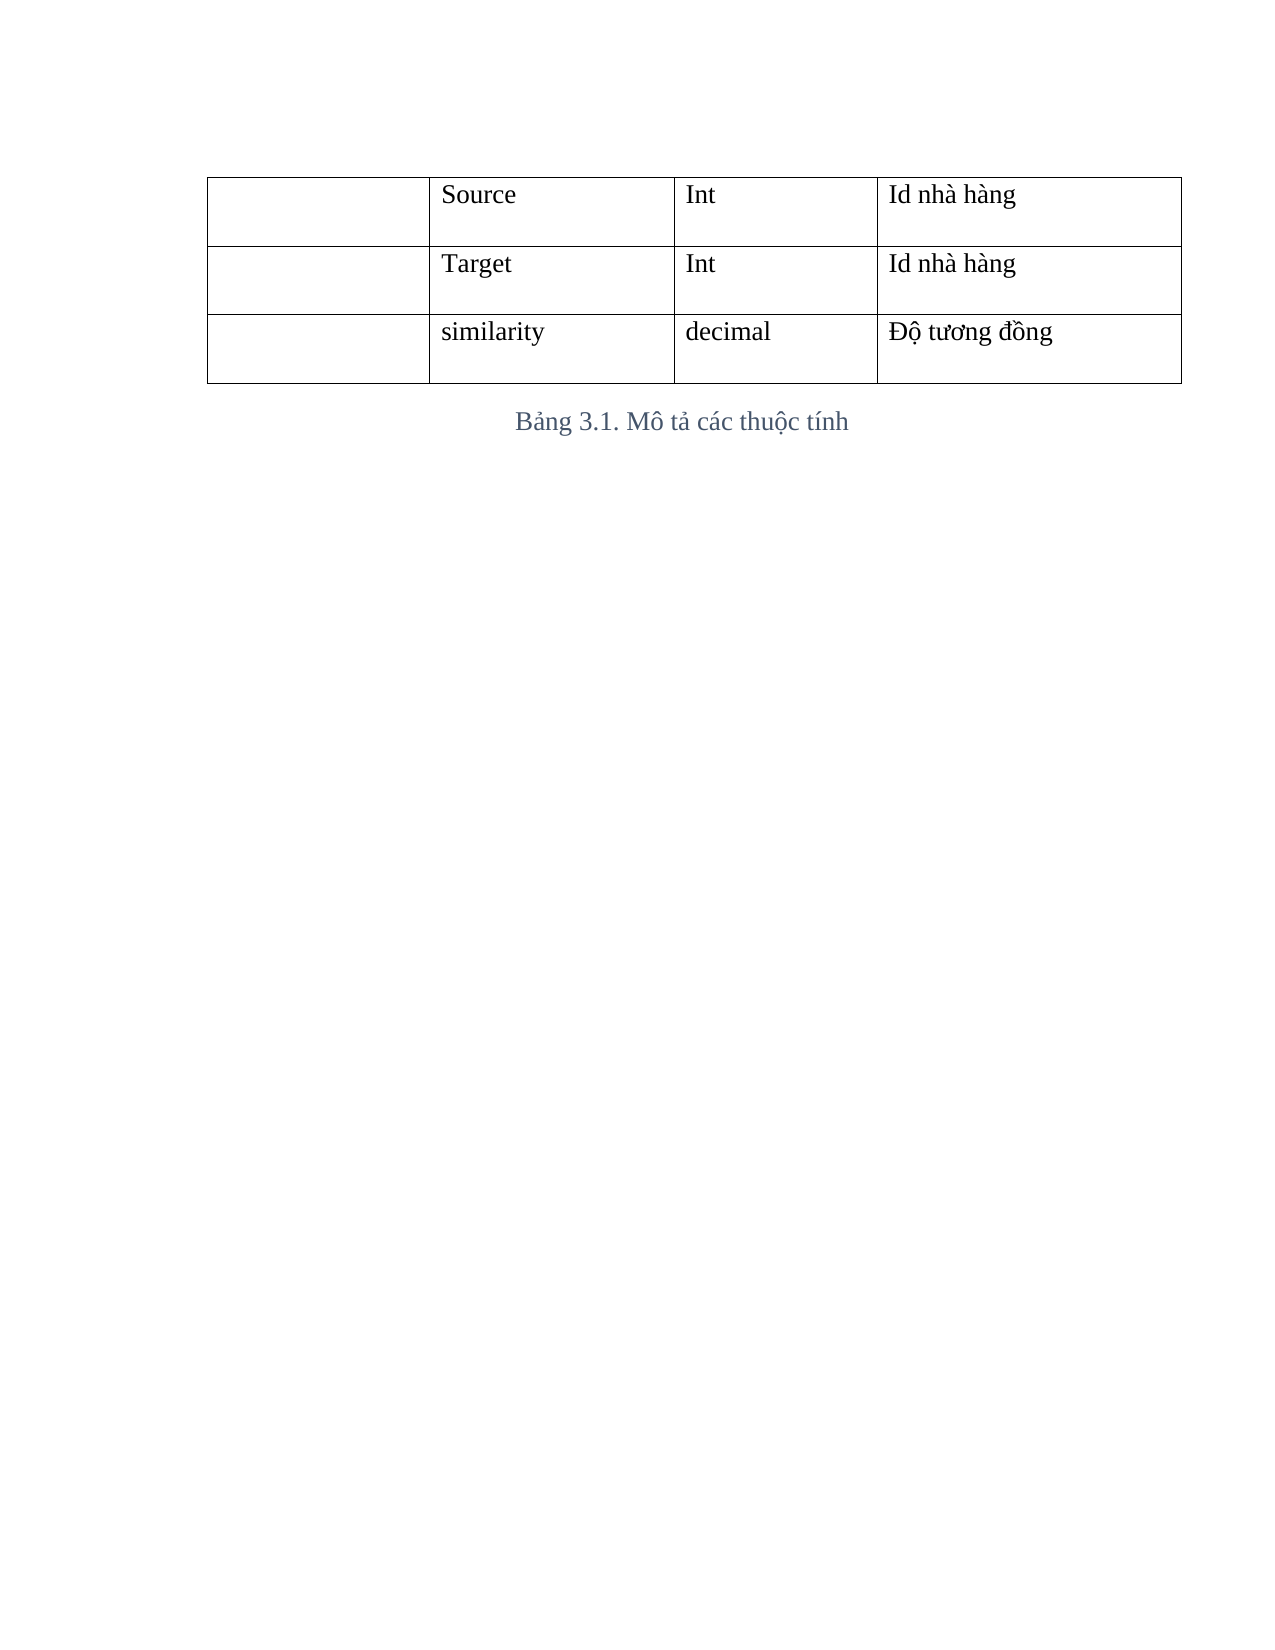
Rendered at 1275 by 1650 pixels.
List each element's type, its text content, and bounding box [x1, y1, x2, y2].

table_cell [208, 315, 429, 383]
table_cell Int [675, 178, 877, 246]
table_cell Id nhà hàng [878, 247, 1181, 314]
text Bảng 3.1. Mô tả các thuộc tính [207, 405, 1157, 436]
table_cell Độ tương đồng [878, 315, 1181, 383]
table_cell Source [430, 178, 674, 246]
table_cell decimal [675, 315, 877, 383]
table_cell [208, 247, 429, 314]
table_cell Target [430, 247, 674, 314]
table_cell Int [675, 247, 877, 314]
table_cell Id nhà hàng [878, 178, 1181, 246]
table_cell similarity [430, 315, 674, 383]
table_cell [208, 178, 429, 246]
